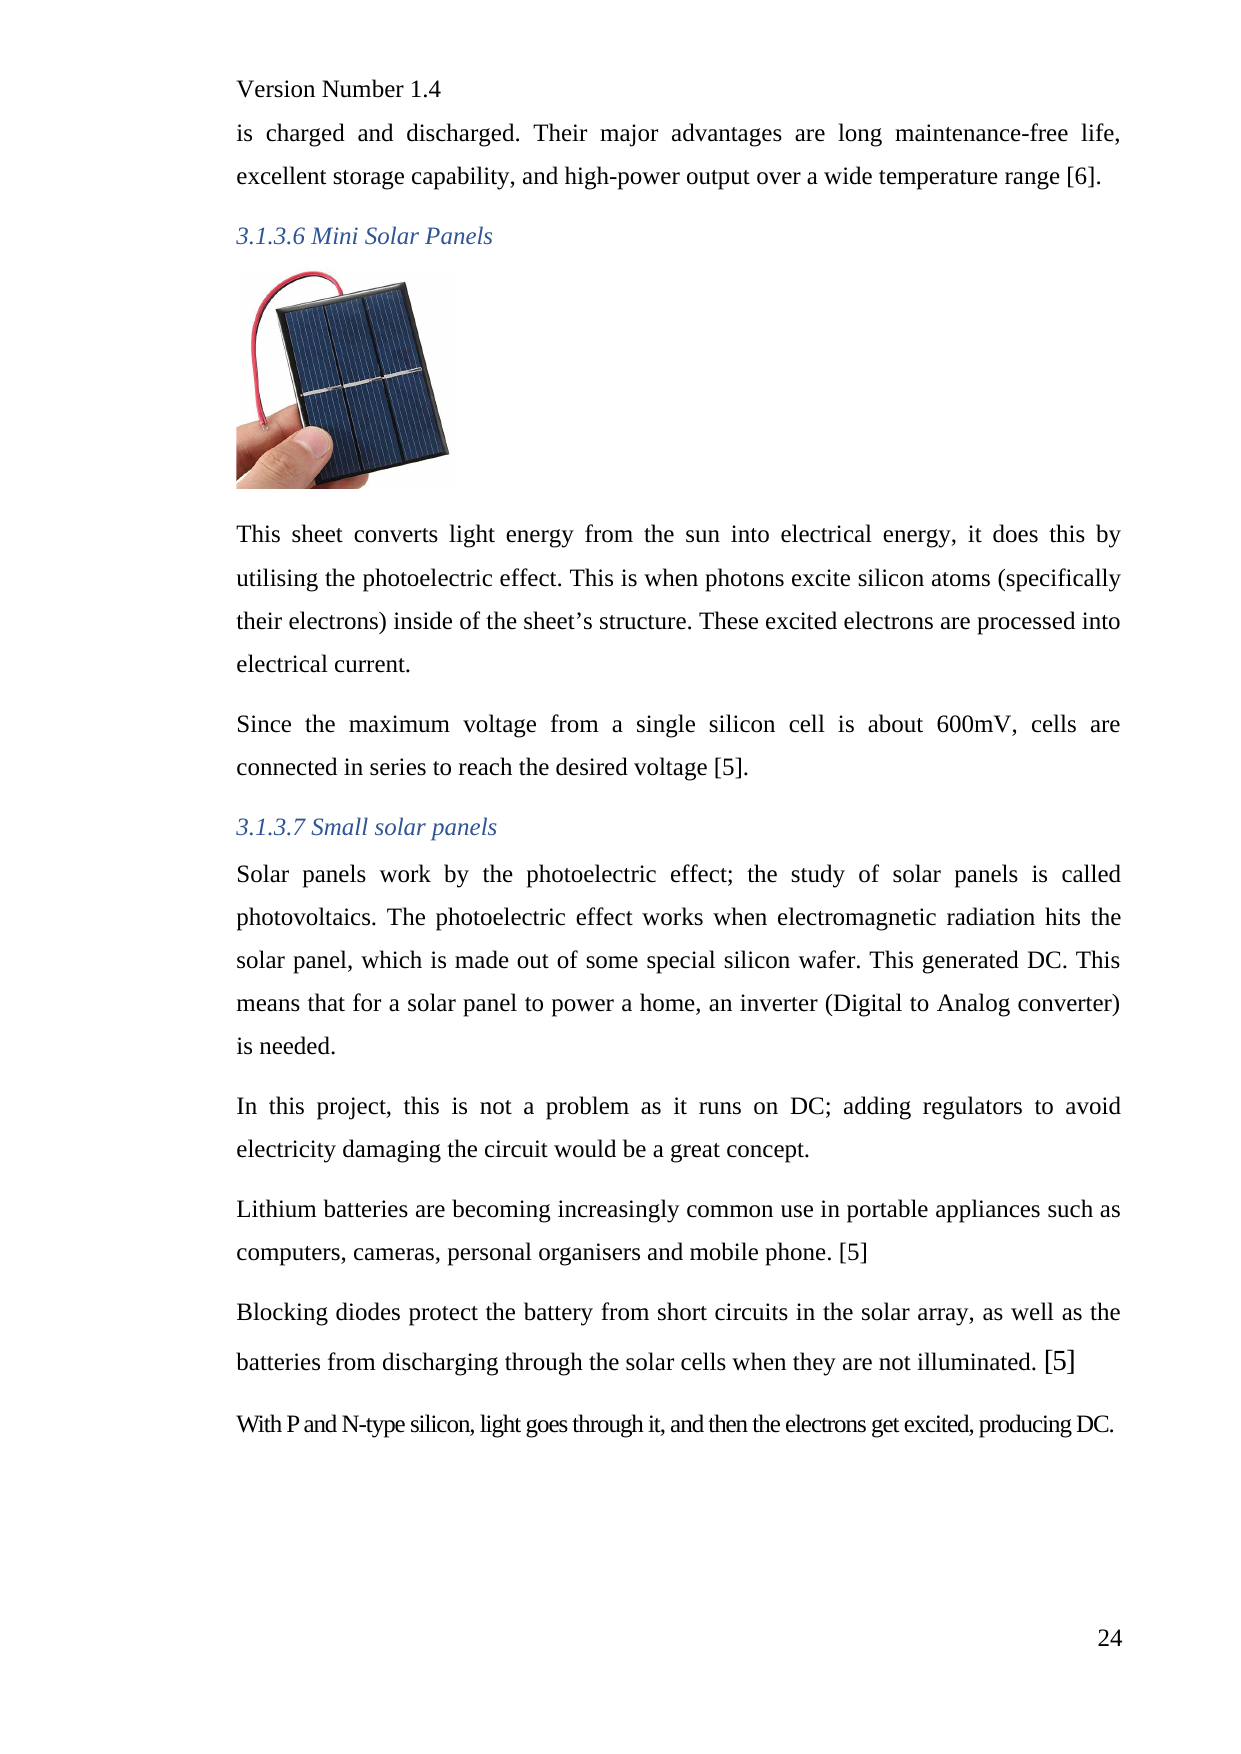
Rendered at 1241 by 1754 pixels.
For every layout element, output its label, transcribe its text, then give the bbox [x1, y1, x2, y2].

subtitle 3.1.3.6 Mini Solar Panels [236, 221, 1122, 250]
text With P and N-type silicon, light goes through it, and then the electrons get excited, producing DC. [236, 1409, 1122, 1438]
text In this project, this is not a problem as it runs on DC; adding regulators to avoid electricity damaging the circuit would be a great concept. [236, 1091, 1122, 1163]
text Lithium batteries are becoming increasingly common use in portable appliances such as computers, cameras, personal organisers and mobile phone. [5] [236, 1194, 1122, 1266]
text Blocking diodes protect the battery from short circuits in the solar array, as well as the batteries from discharging through the solar cells when they are not illuminated. [5] [236, 1297, 1122, 1376]
text Solar panels work by the photoelectric effect; the study of solar panels is called photovoltaics. The photoelectric effect works when electromagnetic radiation hits the solar panel, which is made out of some special silicon wafer. This generated DC. This means that for a solar panel to power a home, an inverter (Digital to Analog converter) is needed. [236, 859, 1122, 1060]
picture [236, 268, 457, 489]
subtitle 3.1.3.7 Small solar panels [236, 812, 1122, 840]
text This sheet converts light energy from the sun into electrical energy, it does this by utilising the photoelectric effect. This is when photons excite silicon atoms (specifically their electrons) inside of the sheet’s structure. These excited electrons are processed into electrical current. [236, 519, 1122, 678]
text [236, 118, 1122, 190]
text Since the maximum voltage from a single silicon cell is about 600mV, cells are connected in series to reach the desired voltage [5]. [236, 709, 1122, 781]
